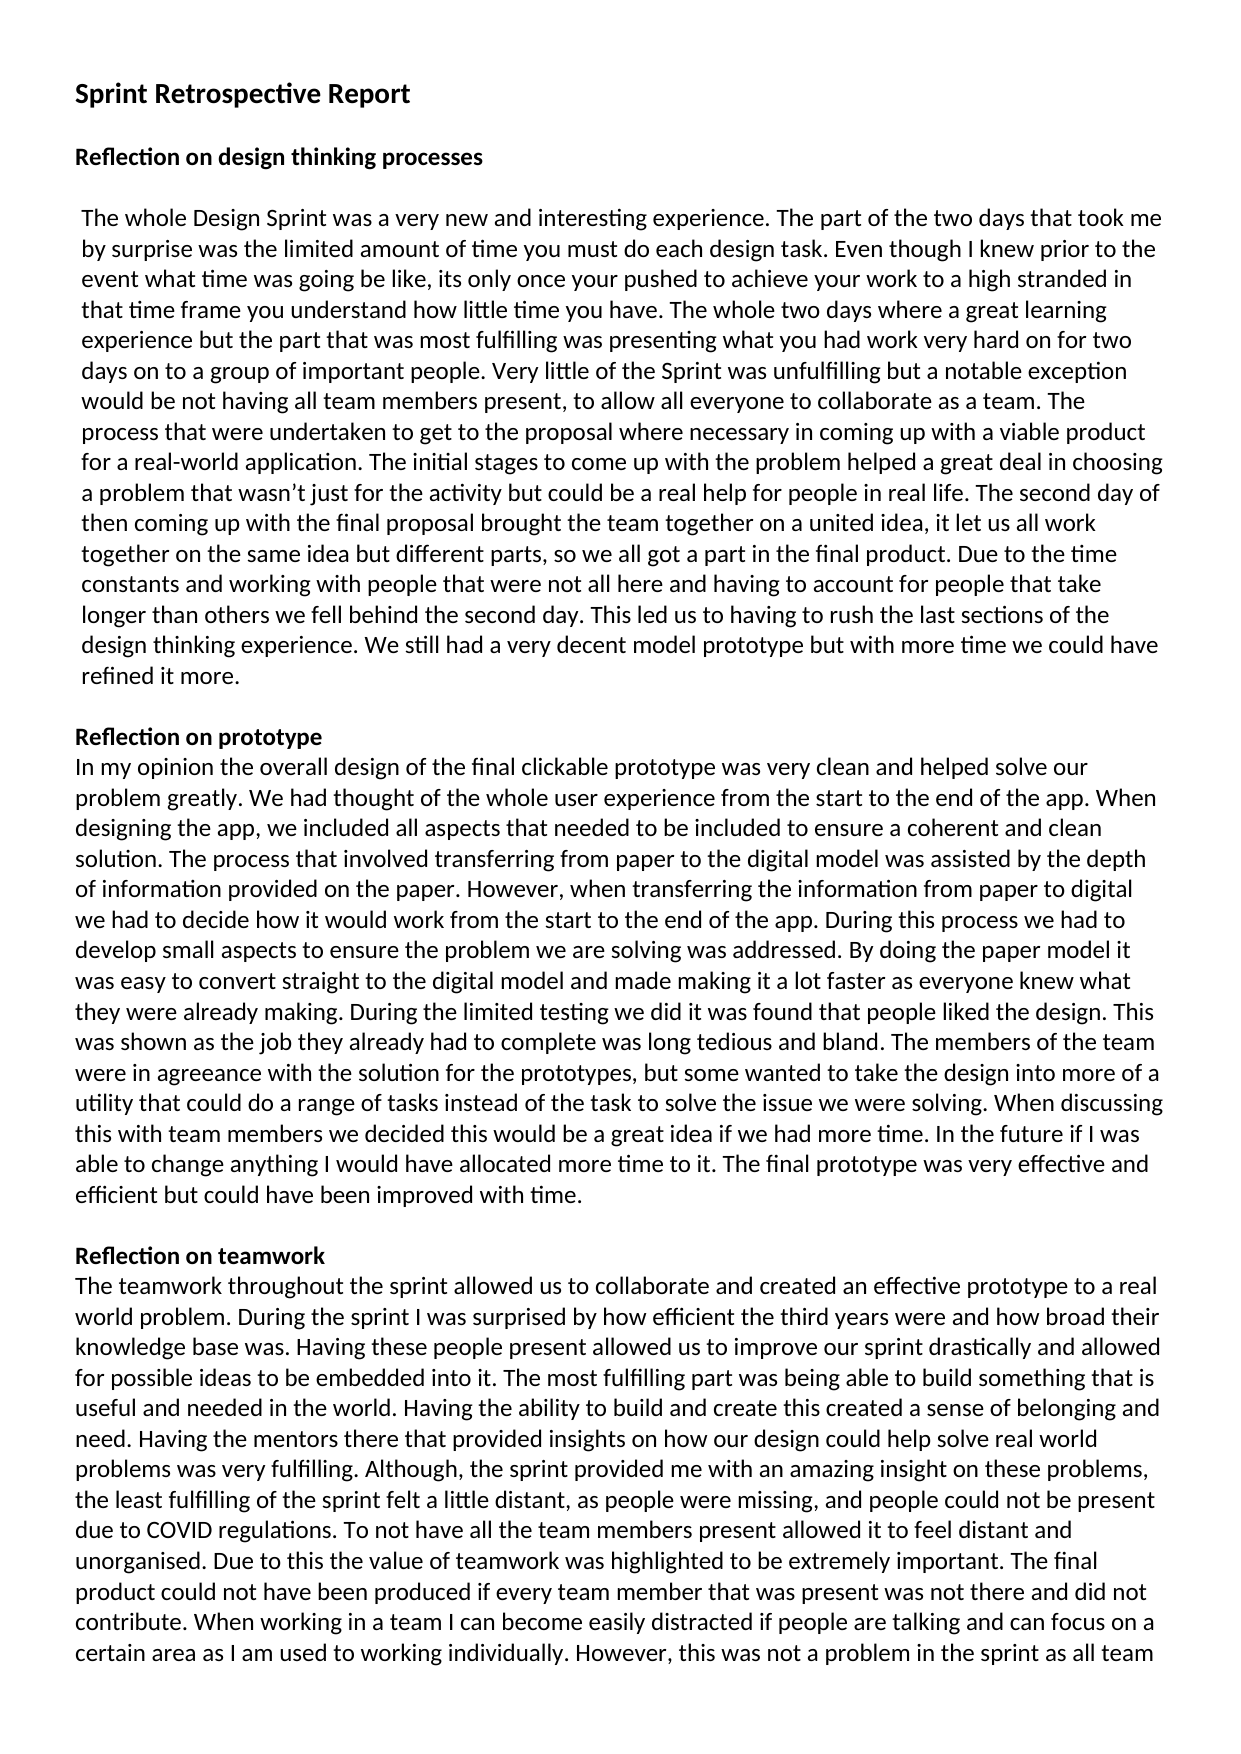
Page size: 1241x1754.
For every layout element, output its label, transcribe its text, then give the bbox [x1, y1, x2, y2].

text The whole Design Sprint was a very new and interesting experience. The part of the two days that took me by surprise was the limited amount of time you must do each design task. Even though I knew prior to the event what time was going be like, its only once your pushed to achieve your work to a high stranded in that time frame you understand how little time you have. The whole two days where a great learning experience but the part that was most fulfilling was presenting what you had work very hard on for two days on to a group of important people. Very little of the Sprint was unfulfilling but a notable exception would be not having all team members present, to allow all everyone to collaborate as a team. The process that were undertaken to get to the proposal where necessary in coming up with a viable product for a real-world application. The initial stages to come up with the problem helped a great deal in choosing a problem that wasn’t just for the activity but could be a real help for people in real life. The second day of then coming up with the final proposal brought the team together on a united idea, it let us all work together on the same idea but different parts, so we all got a part in the final product. Due to the time constants and working with people that were not all here and having to account for people that take longer than others we fell behind the second day. This led us to having to rush the last sections of the design thinking experience. We still had a very decent model prototype but with more time we could have refined it more. [81, 202, 1165, 691]
text Reflection on design thinking processes [75, 141, 1165, 172]
text Sprint Retrospective Report [75, 75, 1165, 111]
text Reflection on prototype [75, 721, 1165, 752]
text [75, 1270, 1165, 1667]
text In my opinion the overall design of the final clickable prototype was very clean and helped solve our problem greatly. We had thought of the whole user experience from the start to the end of the app. When designing the app, we included all aspects that needed to be included to ensure a coherent and clean solution. The process that involved transferring from paper to the digital model was assisted by the depth of information provided on the paper. However, when transferring the information from paper to digital we had to decide how it would work from the start to the end of the app. During this process we had to develop small aspects to ensure the problem we are solving was addressed. By doing the paper model it was easy to convert straight to the digital model and made making it a lot faster as everyone knew what they were already making. During the limited testing we did it was found that people liked the design. This was shown as the job they already had to complete was long tedious and bland. The members of the team were in agreeance with the solution for the prototypes, but some wanted to take the design into more of a utility that could do a range of tasks instead of the task to solve the issue we were solving. When discussing this with team members we decided this would be a great idea if we had more time. In the future if I was able to change anything I would have allocated more time to it. The final prototype was very effective and efficient but could have been improved with time. [75, 752, 1165, 1209]
text Reflection on teamwork [75, 1240, 1165, 1270]
